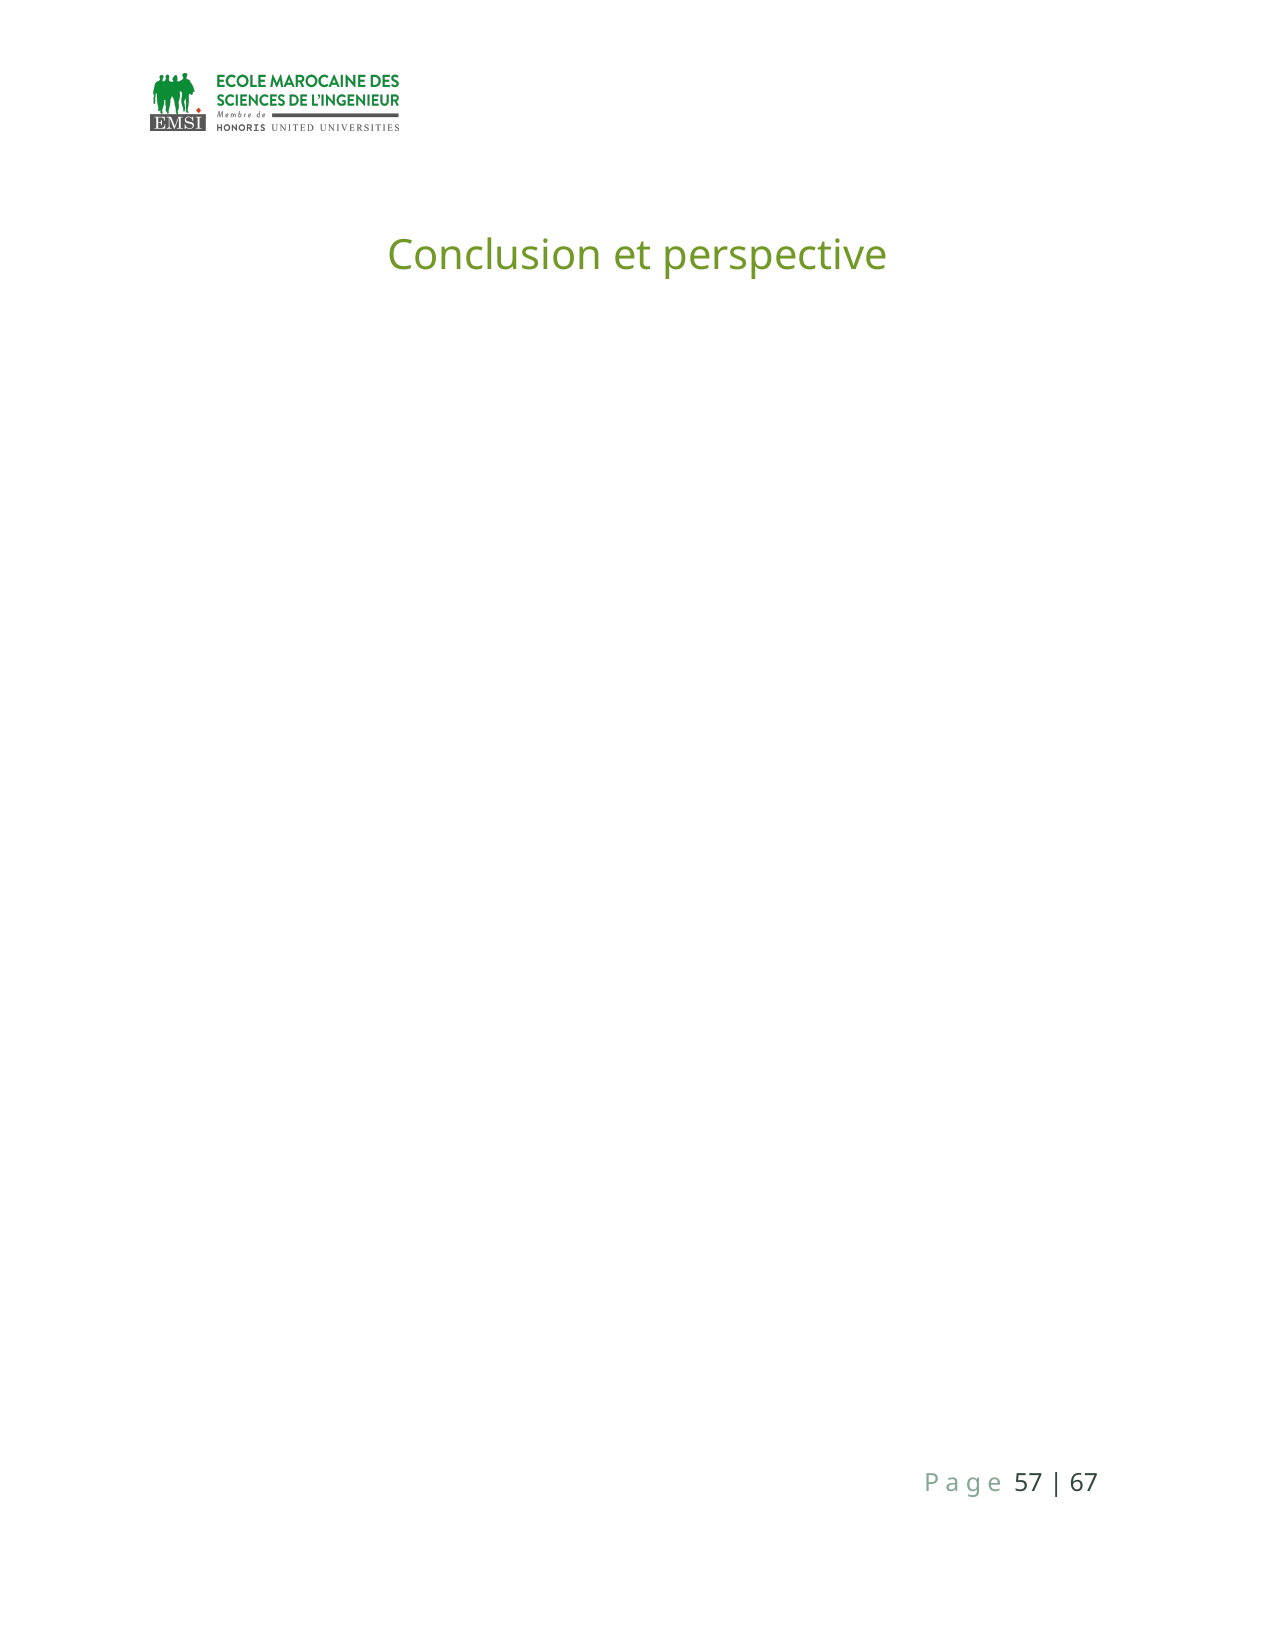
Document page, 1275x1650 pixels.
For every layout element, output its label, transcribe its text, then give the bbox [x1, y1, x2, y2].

picture [150, 73, 399, 131]
subtitle Conclusion et perspective [150, 224, 1125, 281]
